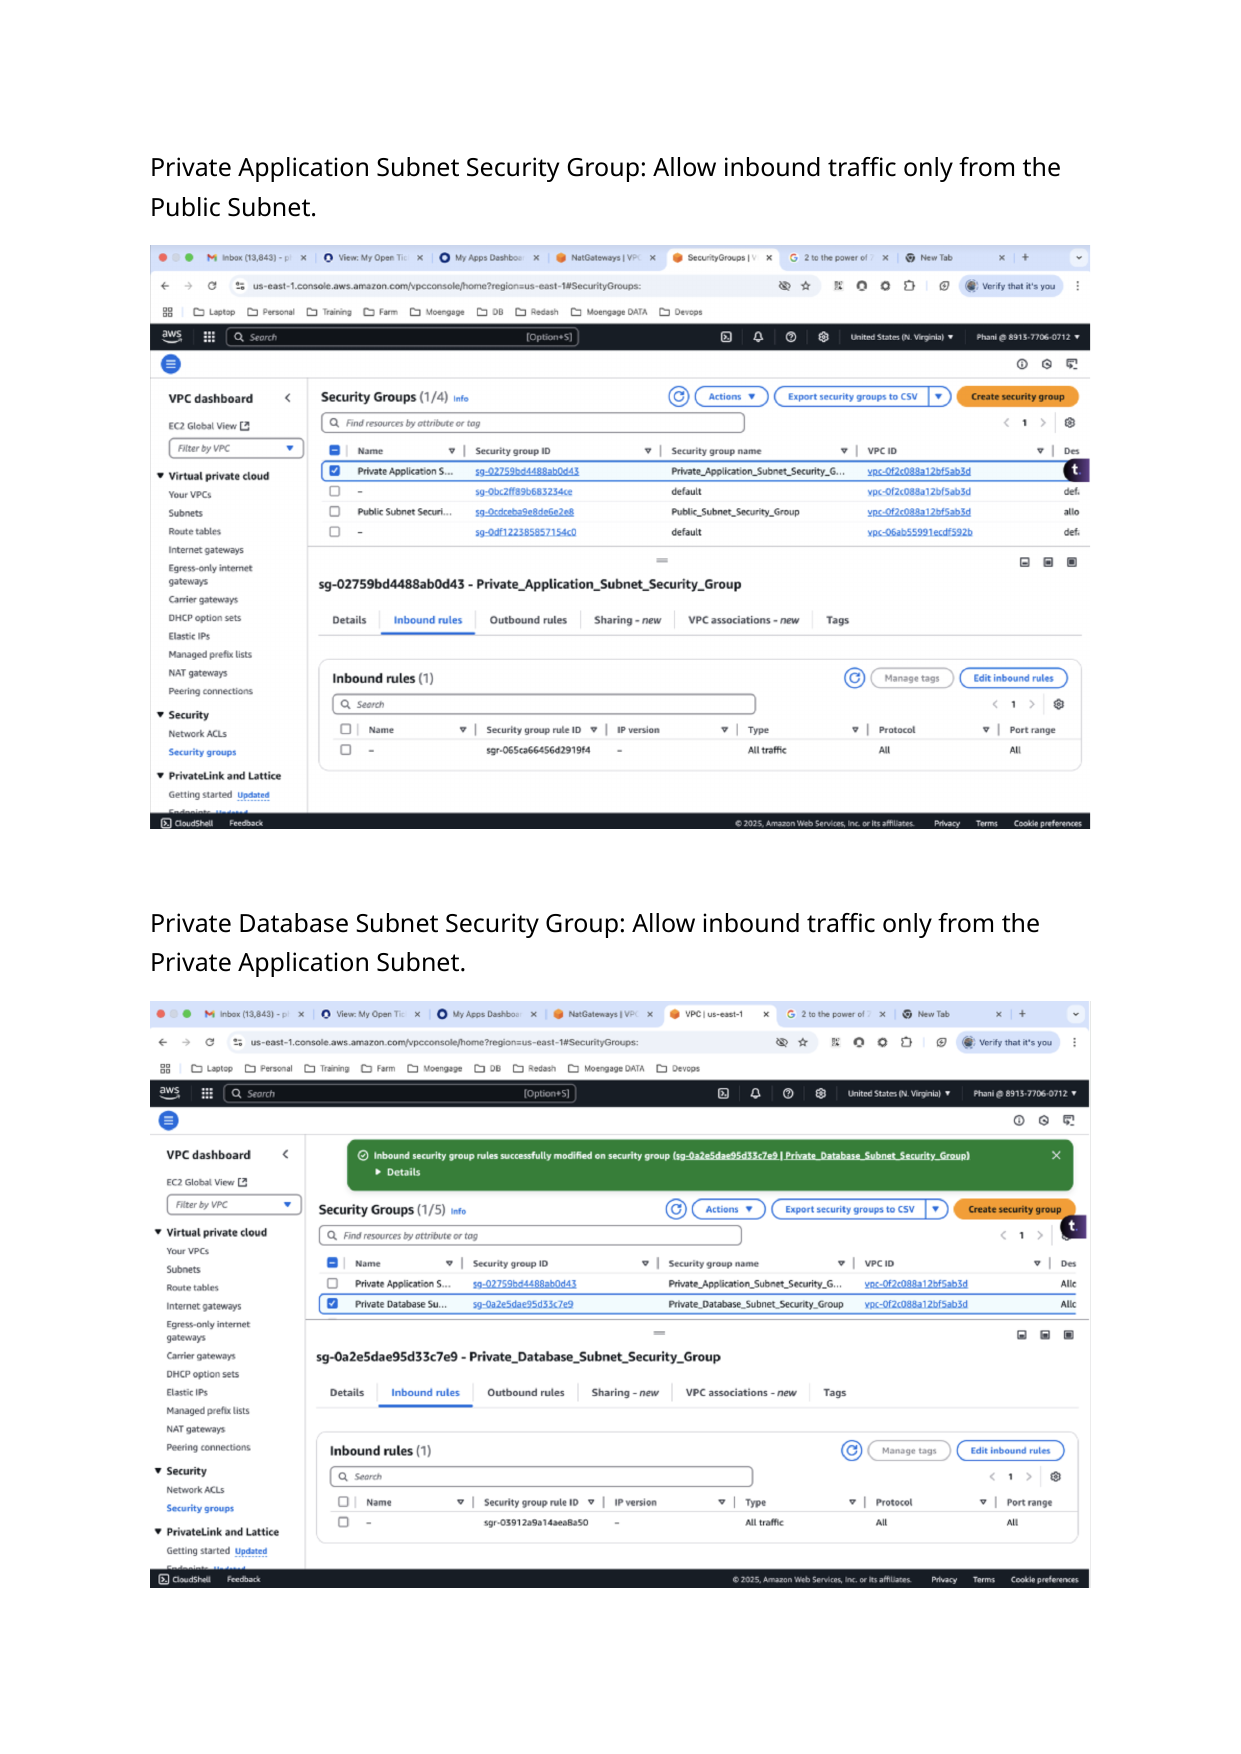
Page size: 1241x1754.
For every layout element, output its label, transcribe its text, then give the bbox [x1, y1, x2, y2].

text Private Application Subnet Security Group: Allow inbound traffic only from the Public Subnet. [150, 150, 1090, 223]
picture [150, 1001, 1091, 1588]
picture [150, 245, 1091, 829]
text Private Database Subnet Security Group: Allow inbound traffic only from the Private Application Subnet. [150, 906, 1090, 979]
